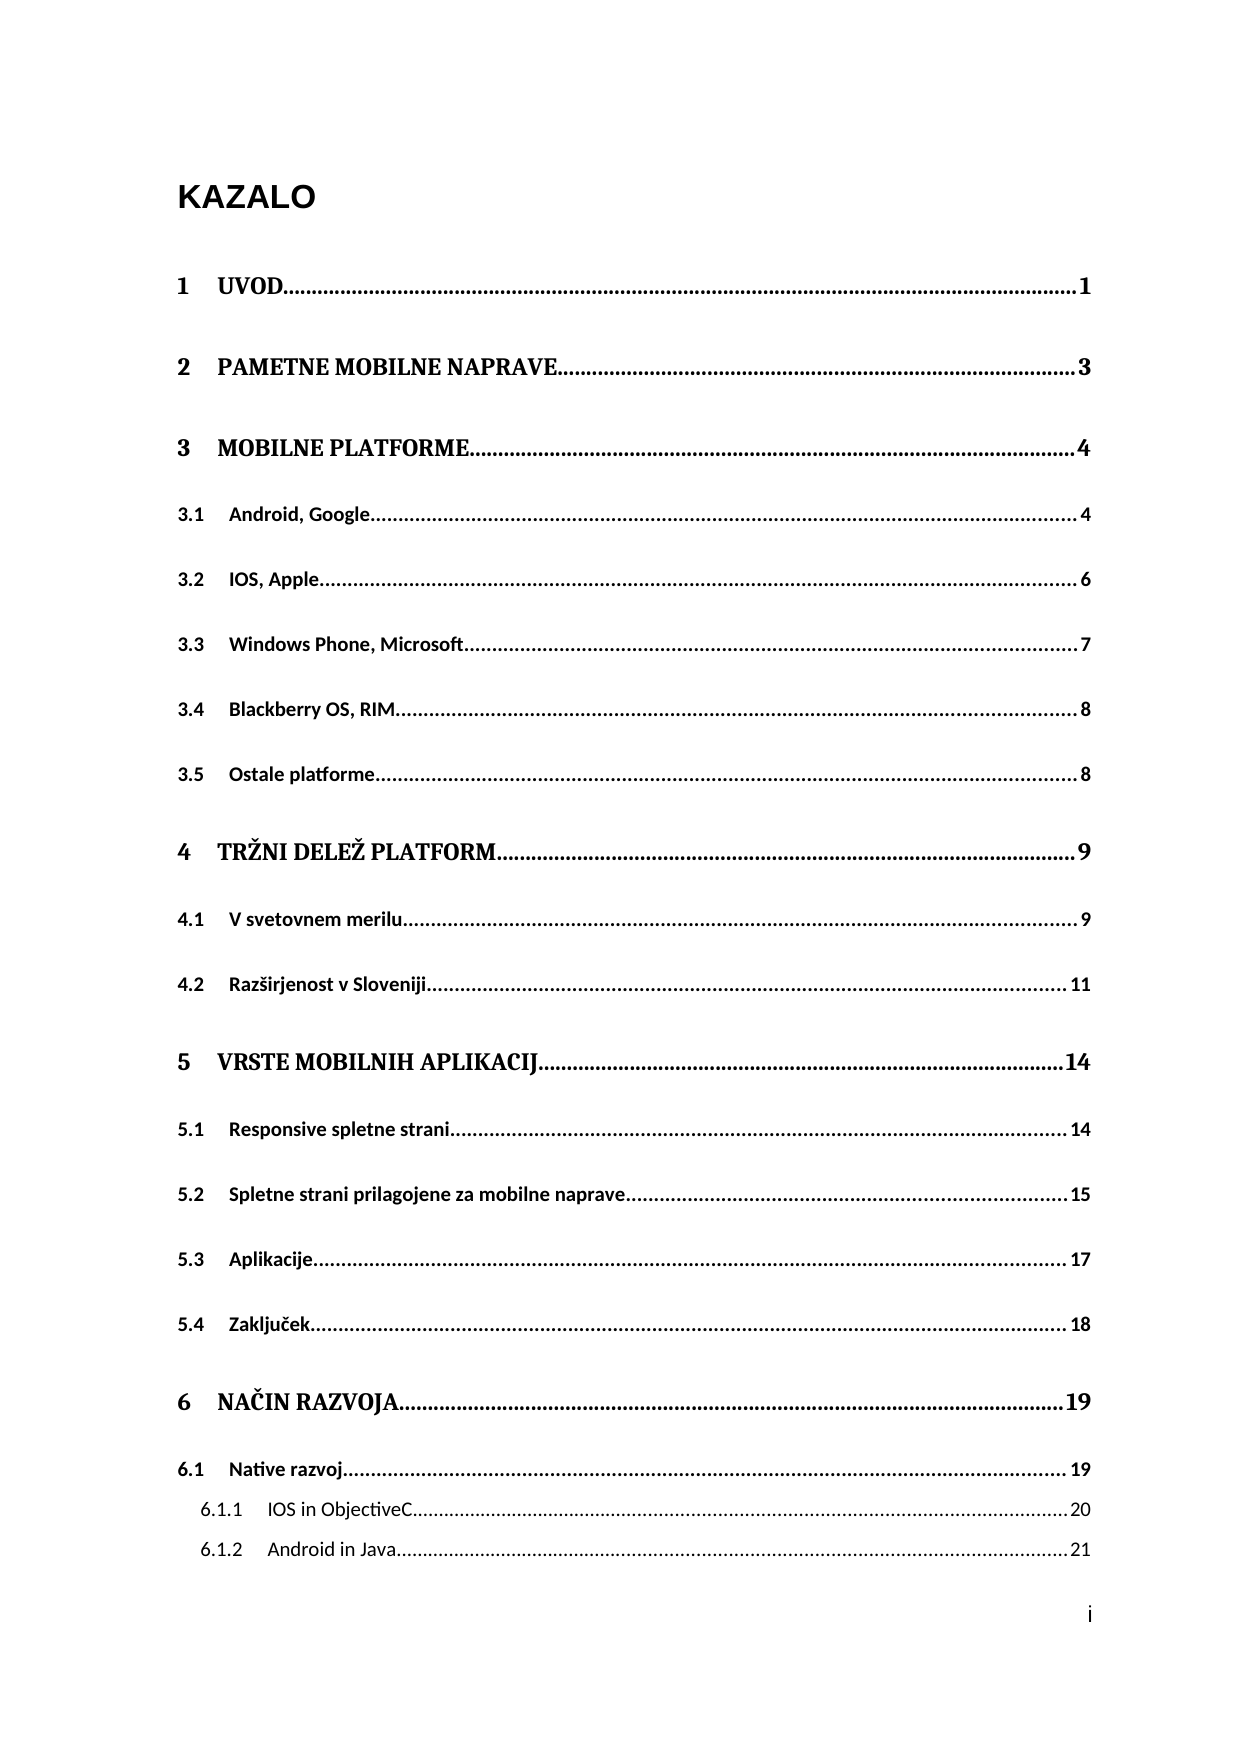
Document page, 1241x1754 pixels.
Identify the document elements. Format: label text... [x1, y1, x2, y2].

text 5.1 Responsive spletne strani 14 [177, 1116, 1092, 1142]
text 3.1 Android, Google 4 [177, 502, 1092, 527]
text 2 Pametne mobilne naprave 3 [177, 353, 1092, 382]
text 3.3 Windows Phone, Microsoft 7 [177, 631, 1092, 657]
text 5.3 Aplikacije 17 [177, 1246, 1092, 1271]
text 6.1.2 Android in Java 21 [200, 1536, 1092, 1561]
text 5.2 Spletne strani prilagojene za mobilne naprave 15 [177, 1181, 1092, 1207]
text 3 MOBILNE PLATFORME 4 [177, 433, 1092, 462]
text 6.1 Native razvoj 19 [177, 1456, 1092, 1482]
text 4.2 Razširjenost v Sloveniji 11 [177, 971, 1092, 996]
text 5 Vrste mobilnih aplikacij 14 [177, 1048, 1092, 1077]
text 3.5 Ostale platforme 8 [177, 761, 1092, 786]
text KAZALO [177, 177, 1092, 216]
text 5.4 Zaključek 18 [177, 1311, 1092, 1336]
text 3.4 Blackberry OS, RIM 8 [177, 696, 1092, 721]
text 1 Uvod 1 [177, 272, 1092, 301]
text 3.2 IOS, Apple 6 [177, 566, 1092, 592]
text 4 Tržni delež platform 9 [177, 838, 1092, 867]
text 6 Način razvoja 19 [177, 1388, 1092, 1417]
text 4.1 V svetovnem merilu 9 [177, 906, 1092, 932]
text 6.1.1 IOS in ObjectiveC 20 [200, 1496, 1092, 1521]
